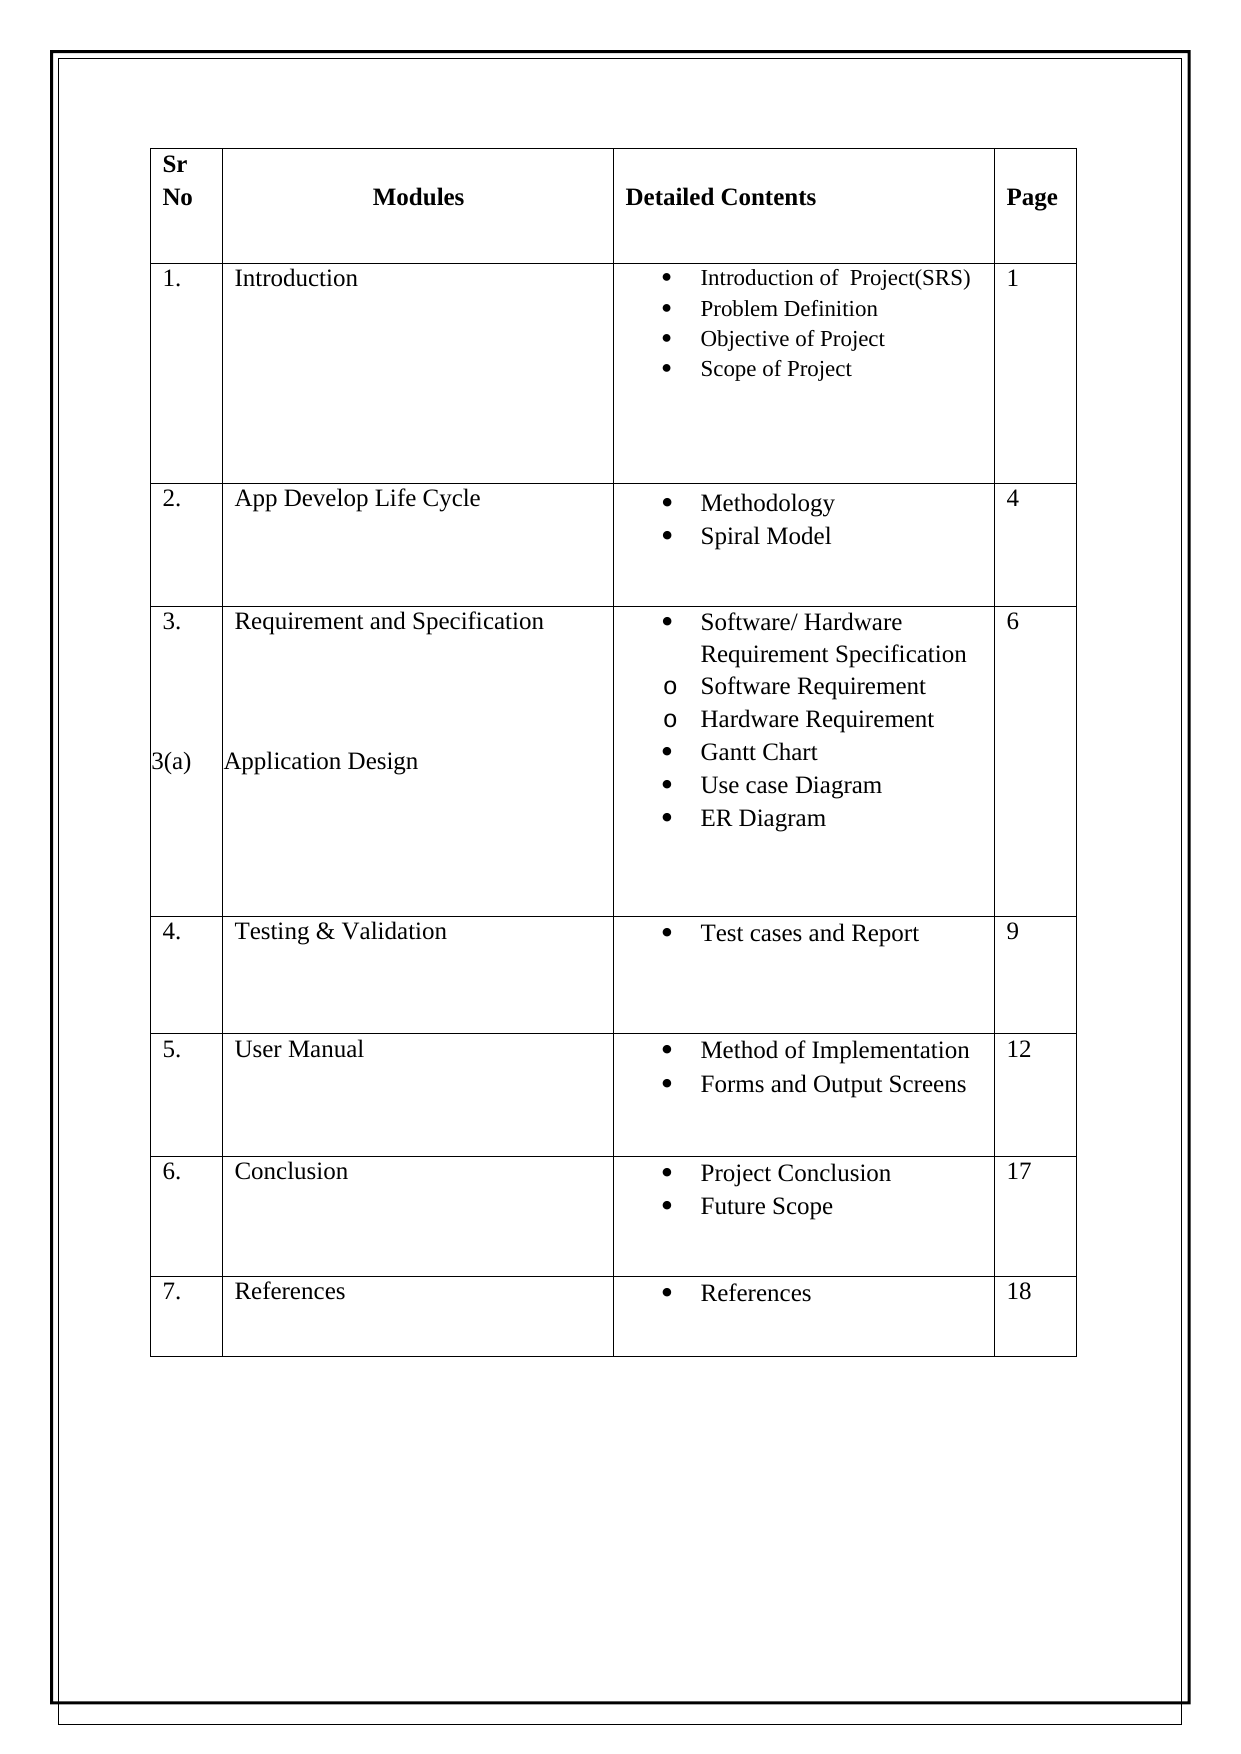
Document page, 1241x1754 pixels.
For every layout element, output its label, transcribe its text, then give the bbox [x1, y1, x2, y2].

table_cell 9 [995, 917, 1076, 1033]
table_cell User Manual [223, 1034, 613, 1156]
table_cell 4. [151, 917, 222, 1033]
table_cell Test cases and Report [614, 917, 994, 1033]
table_cell 3. 3(a) [151, 607, 222, 916]
table_cell 5. [151, 1034, 222, 1156]
table_cell 1 [995, 264, 1076, 483]
table_cell 2. [151, 484, 222, 606]
table_cell Method of Implementation Forms and Output Screens [614, 1034, 994, 1156]
table_cell Conclusion [223, 1157, 613, 1276]
table_cell 12 [995, 1034, 1076, 1156]
table_cell 6 [995, 607, 1076, 916]
table_header Page [995, 149, 1076, 262]
table_cell App Develop Life Cycle [223, 484, 613, 606]
table_cell References [223, 1277, 613, 1356]
table_cell 7. [151, 1277, 222, 1356]
table_cell 4 [995, 484, 1076, 606]
table_cell 18 [995, 1277, 1076, 1356]
table_header Detailed Contents [614, 149, 994, 262]
table_header Modules [223, 149, 613, 262]
table_cell Software/ Hardware Requirement Specification Software Requirement Hardware Requirement Gantt Chart Use case Diagram ER Diagram [614, 607, 994, 916]
table_cell Introduction [223, 264, 613, 483]
table_cell 1. [151, 264, 222, 483]
table_cell 17 [995, 1157, 1076, 1276]
table_cell 6. [151, 1157, 222, 1276]
table_cell Introduction of Project(SRS) Problem Definition Objective of Project Scope of Project [614, 264, 994, 483]
table_cell Testing & Validation [223, 917, 613, 1033]
table_cell Project Conclusion Future Scope [614, 1157, 994, 1276]
table_cell References [614, 1277, 994, 1356]
table_cell Methodology Spiral Model [614, 484, 994, 606]
table_cell Requirement and Specification Application Design [223, 607, 613, 916]
table_header Sr No [151, 149, 222, 262]
